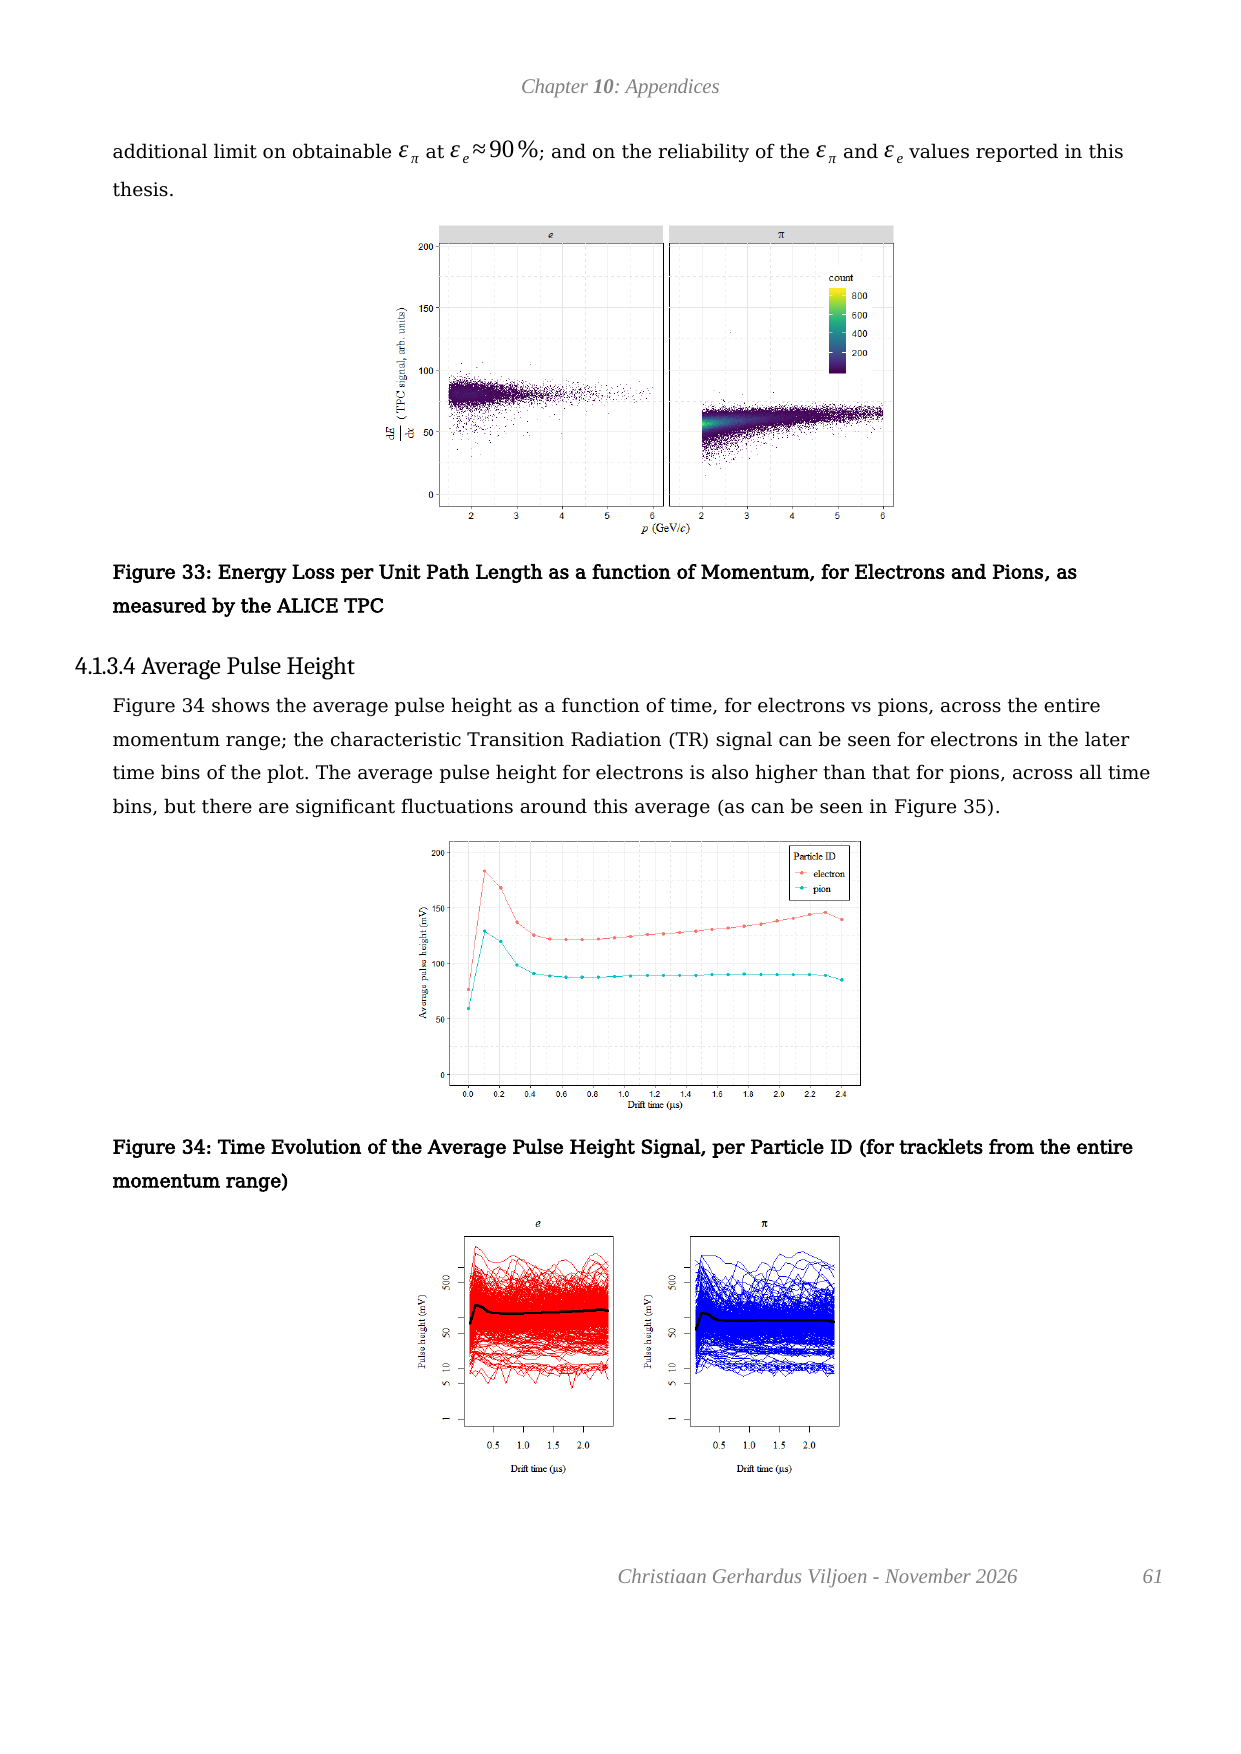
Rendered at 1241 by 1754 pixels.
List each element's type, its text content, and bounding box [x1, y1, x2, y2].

text Figure 33: Energy Loss per Unit Path Length as a function of Momentum, for Electrons and Pions, as measured by the ALICE TPC [112, 560, 1165, 616]
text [112, 135, 1165, 201]
picture [413, 1210, 865, 1489]
picture [413, 836, 865, 1116]
text Figure 34 shows the average pulse height as a function of time, for electrons vs pions, across the entire momentum range; the characteristic Transition Radiation (TR) signal can be seen for electrons in the later time bins of the plot. The average pulse height for electrons is also higher than that for pions, across all time bins, but there are significant fluctuations around this average (as can be seen in Figure 35). [112, 693, 1165, 817]
subtitle Average Pulse Height [75, 652, 1165, 681]
text Figure 34: Time Evolution of the Average Pulse Height Signal, per Particle ID (for tracklets from the entire momentum range) [112, 1135, 1165, 1191]
picture [379, 220, 899, 541]
